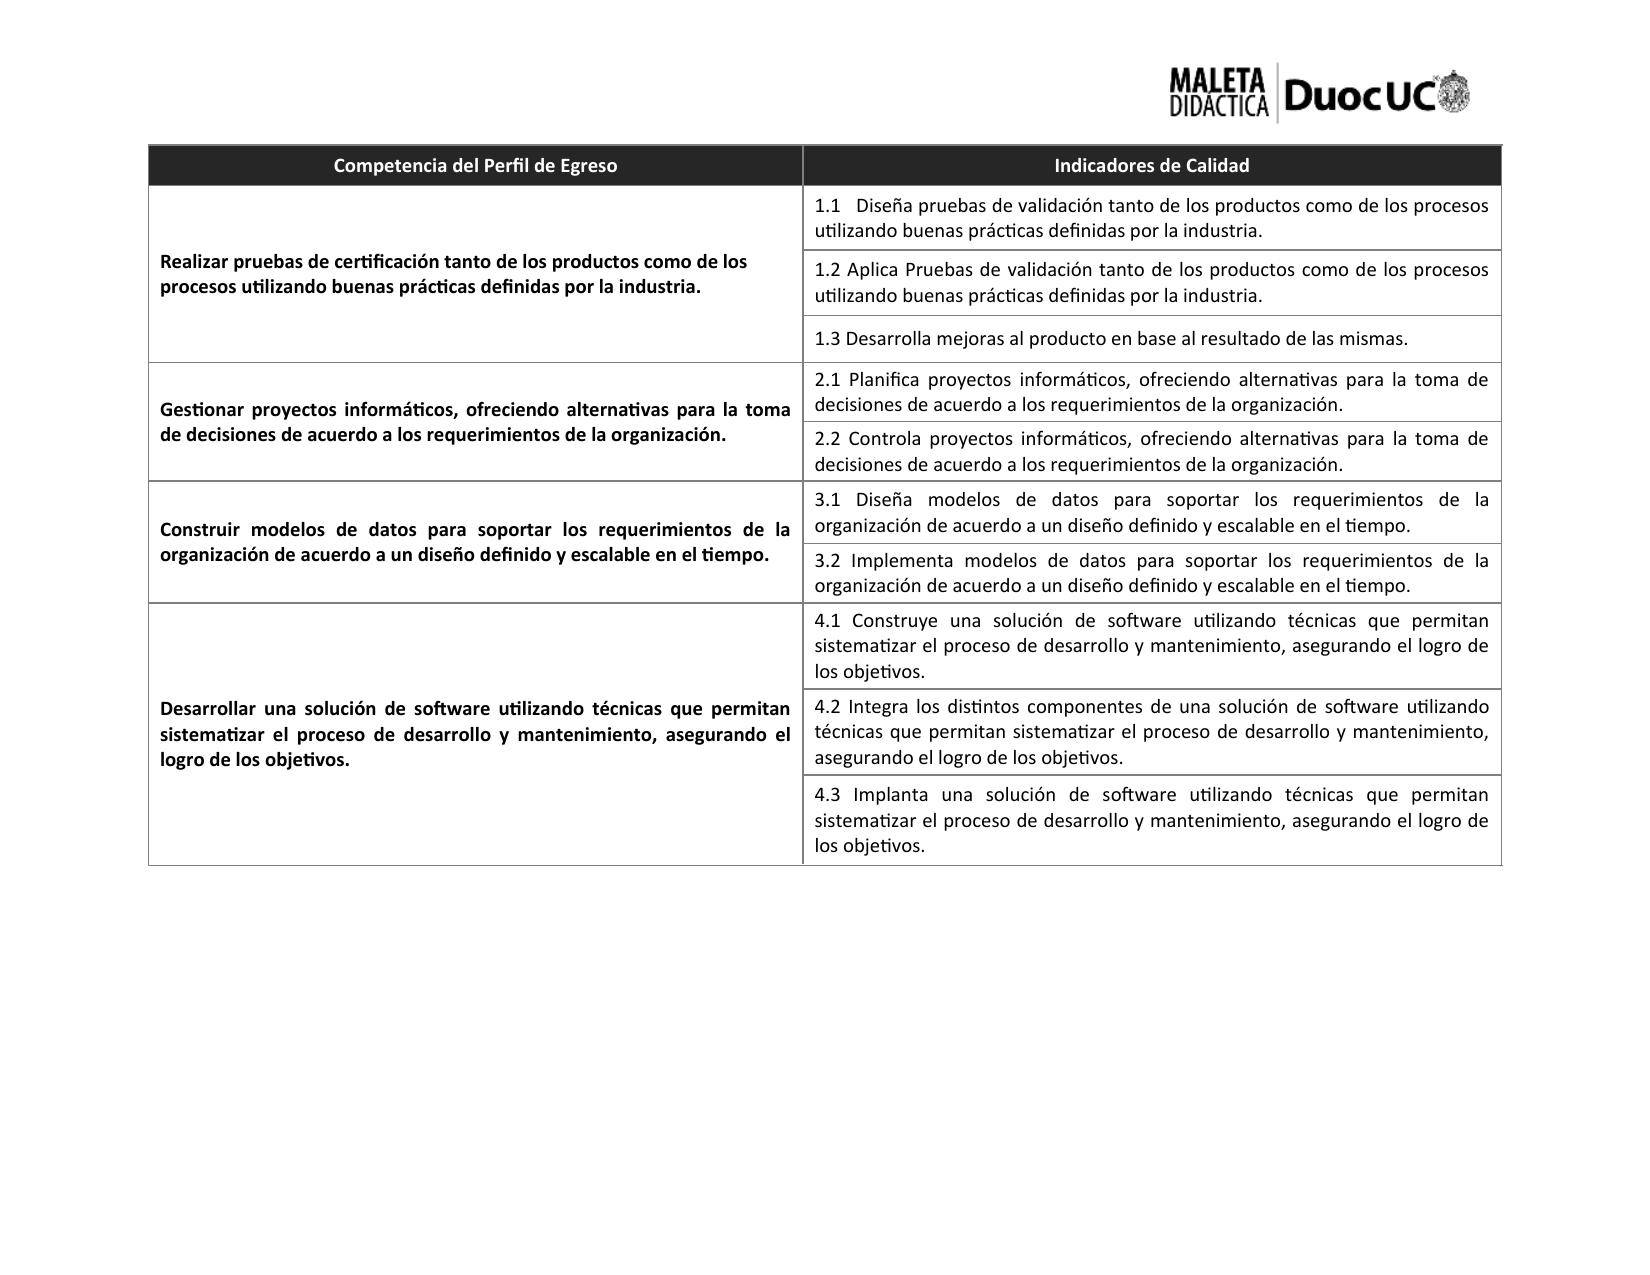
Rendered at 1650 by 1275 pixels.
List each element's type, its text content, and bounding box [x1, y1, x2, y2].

table_cell 1.1 Diseña pruebas de validación tanto de los productos como de los procesos utilizando buenas prácticas definidas por la industria. [804, 186, 1501, 249]
table_cell Desarrollar una solución de software utilizando técnicas que permitan sistematizar el proceso de desarrollo y mantenimiento, asegurando el logro de los objetivos. [149, 604, 802, 864]
table_cell 4.3 Implanta una solución de software utilizando técnicas que permitan sistematizar el proceso de desarrollo y mantenimiento, asegurando el logro de los objetivos. [804, 776, 1501, 864]
table_cell 1.2 Aplica Pruebas de validación tanto de los productos como de los procesos utilizando buenas prácticas definidas por la industria. [804, 251, 1501, 314]
table_cell Gestionar proyectos informáticos, ofreciendo alternativas para la toma de decisiones de acuerdo a los requerimientos de la organización. [149, 363, 802, 480]
table_cell 1.3 Desarrolla mejoras al producto en base al resultado de las mismas. [804, 316, 1501, 361]
table_cell Realizar pruebas de certificación tanto de los productos como de los procesos utilizando buenas prácticas definidas por la industria. [149, 186, 802, 361]
table_cell 4.1 Construye una solución de software utilizando técnicas que permitan sistematizar el proceso de desarrollo y mantenimiento, asegurando el logro de los objetivos. [804, 604, 1501, 688]
picture [1137, 39, 1503, 144]
table_cell 2.1 Planifica proyectos informáticos, ofreciendo alternativas para la toma de decisiones de acuerdo a los requerimientos de la organización. [804, 363, 1501, 421]
table_header Competencia del Perfil de Egreso [149, 146, 802, 185]
table_cell Construir modelos de datos para soportar los requerimientos de la organización de acuerdo a un diseño definido y escalable en el tiempo. [149, 482, 802, 602]
table_header Indicadores de Calidad [804, 146, 1501, 185]
table_cell 4.2 Integra los distintos componentes de una solución de software utilizando técnicas que permitan sistematizar el proceso de desarrollo y mantenimiento, asegurando el logro de los objetivos. [804, 690, 1501, 774]
table_cell 3.2 Implementa modelos de datos para soportar los requerimientos de la organización de acuerdo a un diseño definido y escalable en el tiempo. [804, 544, 1501, 602]
table_cell 3.1 Diseña modelos de datos para soportar los requerimientos de la organización de acuerdo a un diseño definido y escalable en el tiempo. [804, 482, 1501, 543]
table_cell 2.2 Controla proyectos informáticos, ofreciendo alternativas para la toma de decisiones de acuerdo a los requerimientos de la organización. [804, 422, 1501, 480]
